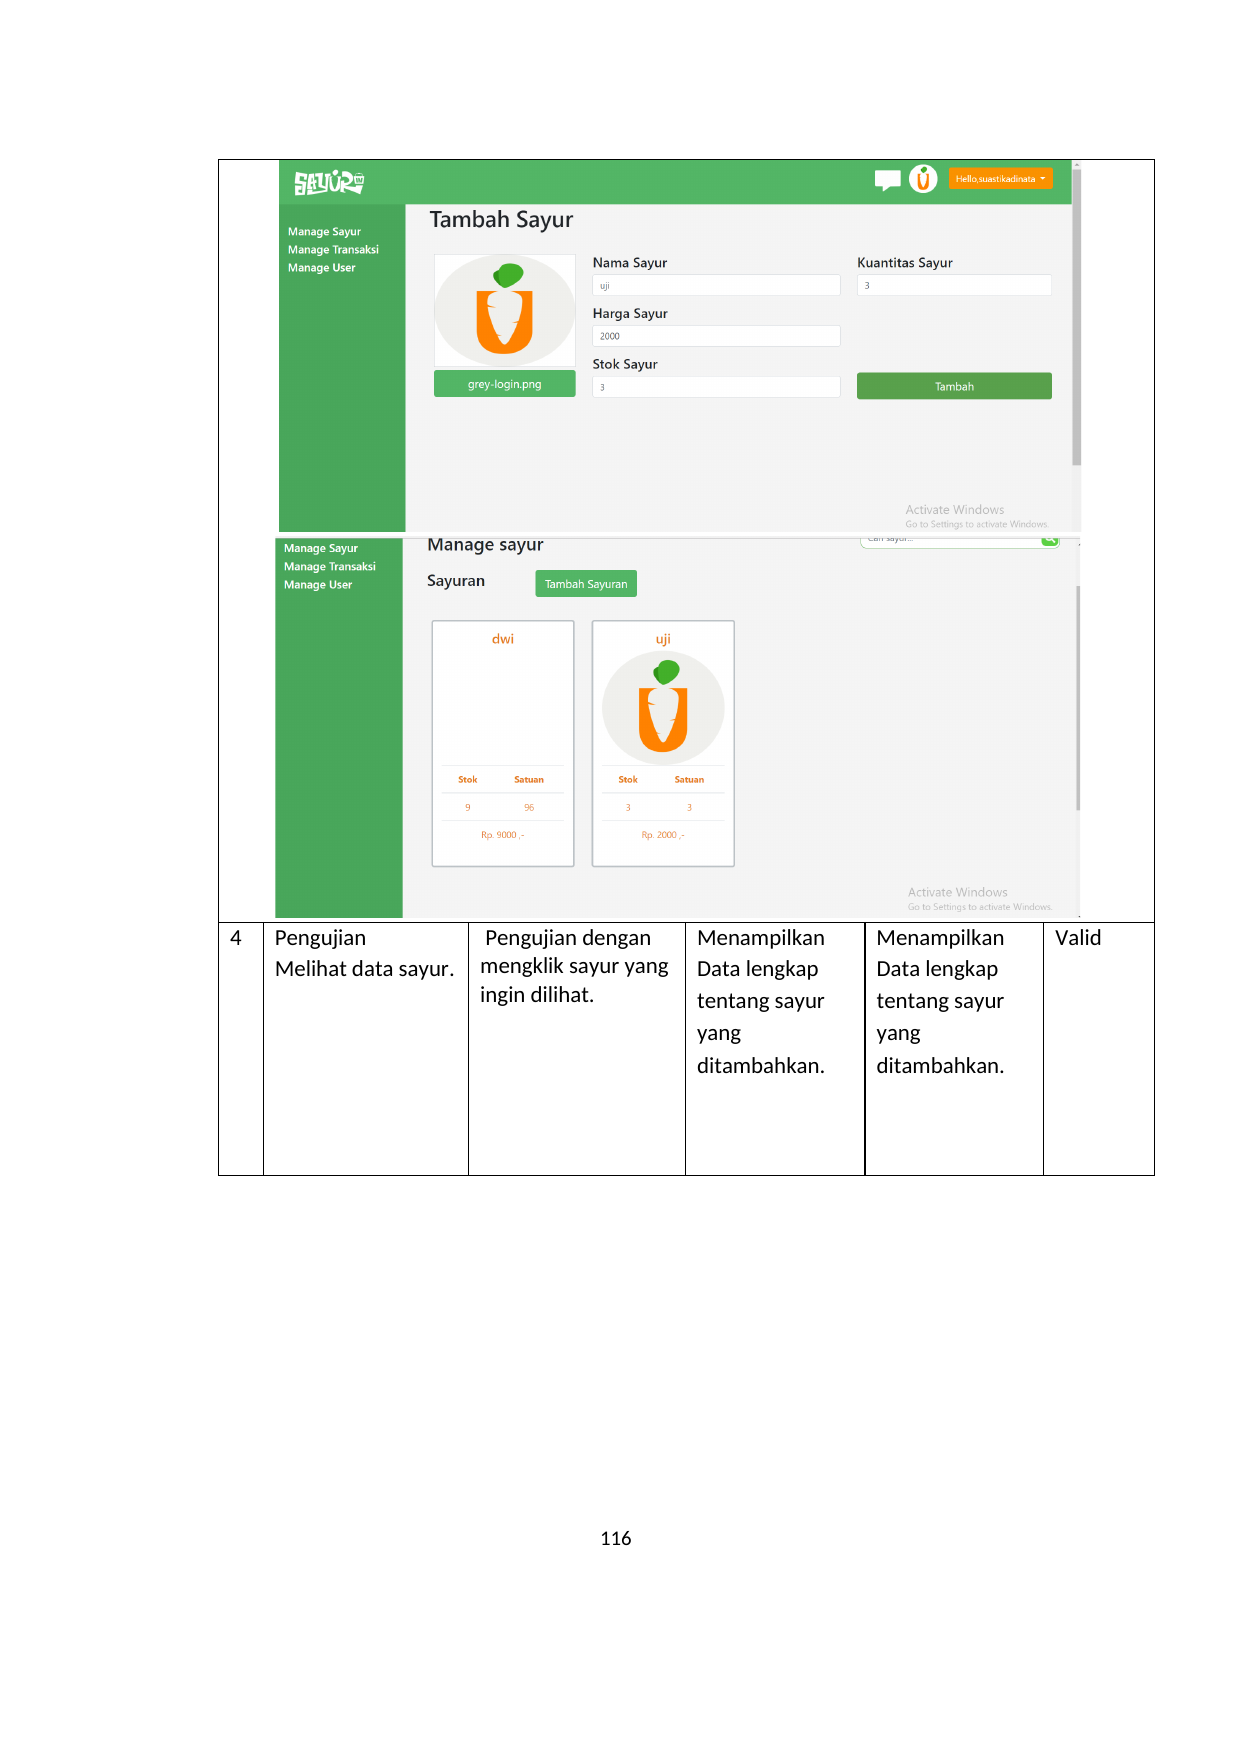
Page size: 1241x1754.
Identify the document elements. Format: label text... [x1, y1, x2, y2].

table_cell Pengujian dengan mengklik sayur yang ingin dilihat. [469, 923, 685, 1174]
picture [278, 160, 1082, 532]
table_cell Pengujian Melihat data sayur. [264, 923, 468, 1174]
picture [275, 536, 1081, 918]
table_cell [263, 160, 1154, 922]
table_cell [219, 160, 263, 922]
table_cell Menampilkan Data lengkap tentang sayur yang ditambahkan. [686, 923, 864, 1174]
table_cell Menampilkan Data lengkap tentang sayur yang ditambahkan. [866, 923, 1043, 1174]
table_cell Valid [1044, 923, 1154, 1174]
table_cell 4 [219, 923, 263, 1174]
